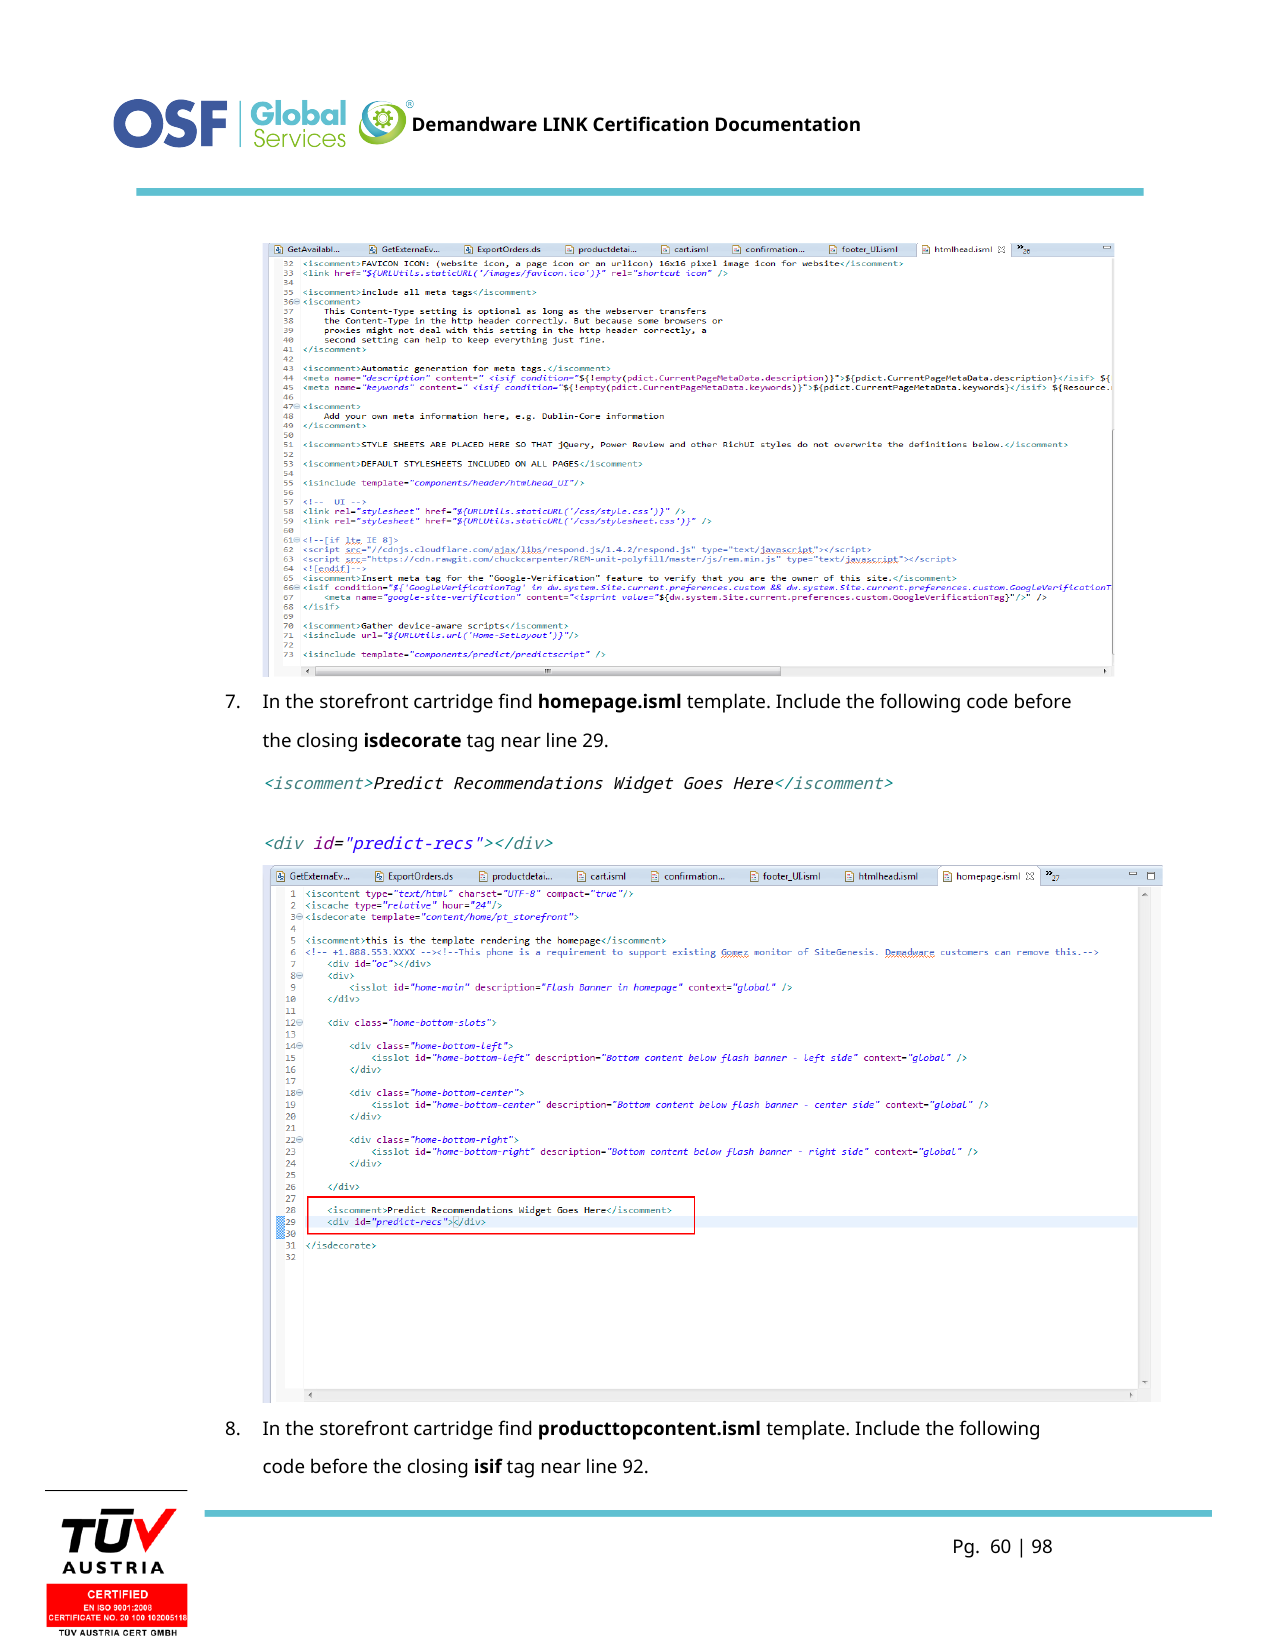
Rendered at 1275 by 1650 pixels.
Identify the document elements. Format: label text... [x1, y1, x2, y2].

list <div id="predict-recs"></div> [262, 832, 1087, 854]
list In the storefront cartridge find producttopcontent.isml template. Include the following code before the closing isif tag near line 92. [225, 1416, 1087, 1479]
picture [43, 1490, 187, 1634]
text <iscomment>Predict Recommendations Widget Goes Here</iscomment> [187, 772, 1087, 794]
picture [262, 243, 1115, 677]
picture [262, 865, 1163, 1403]
picture [113, 99, 414, 148]
picture [204, 1510, 1212, 1517]
list In the storefront cartridge find homepage.isml template. Include the following code before the closing isdecorate tag near line 29. [225, 689, 1087, 753]
picture [136, 188, 1144, 196]
